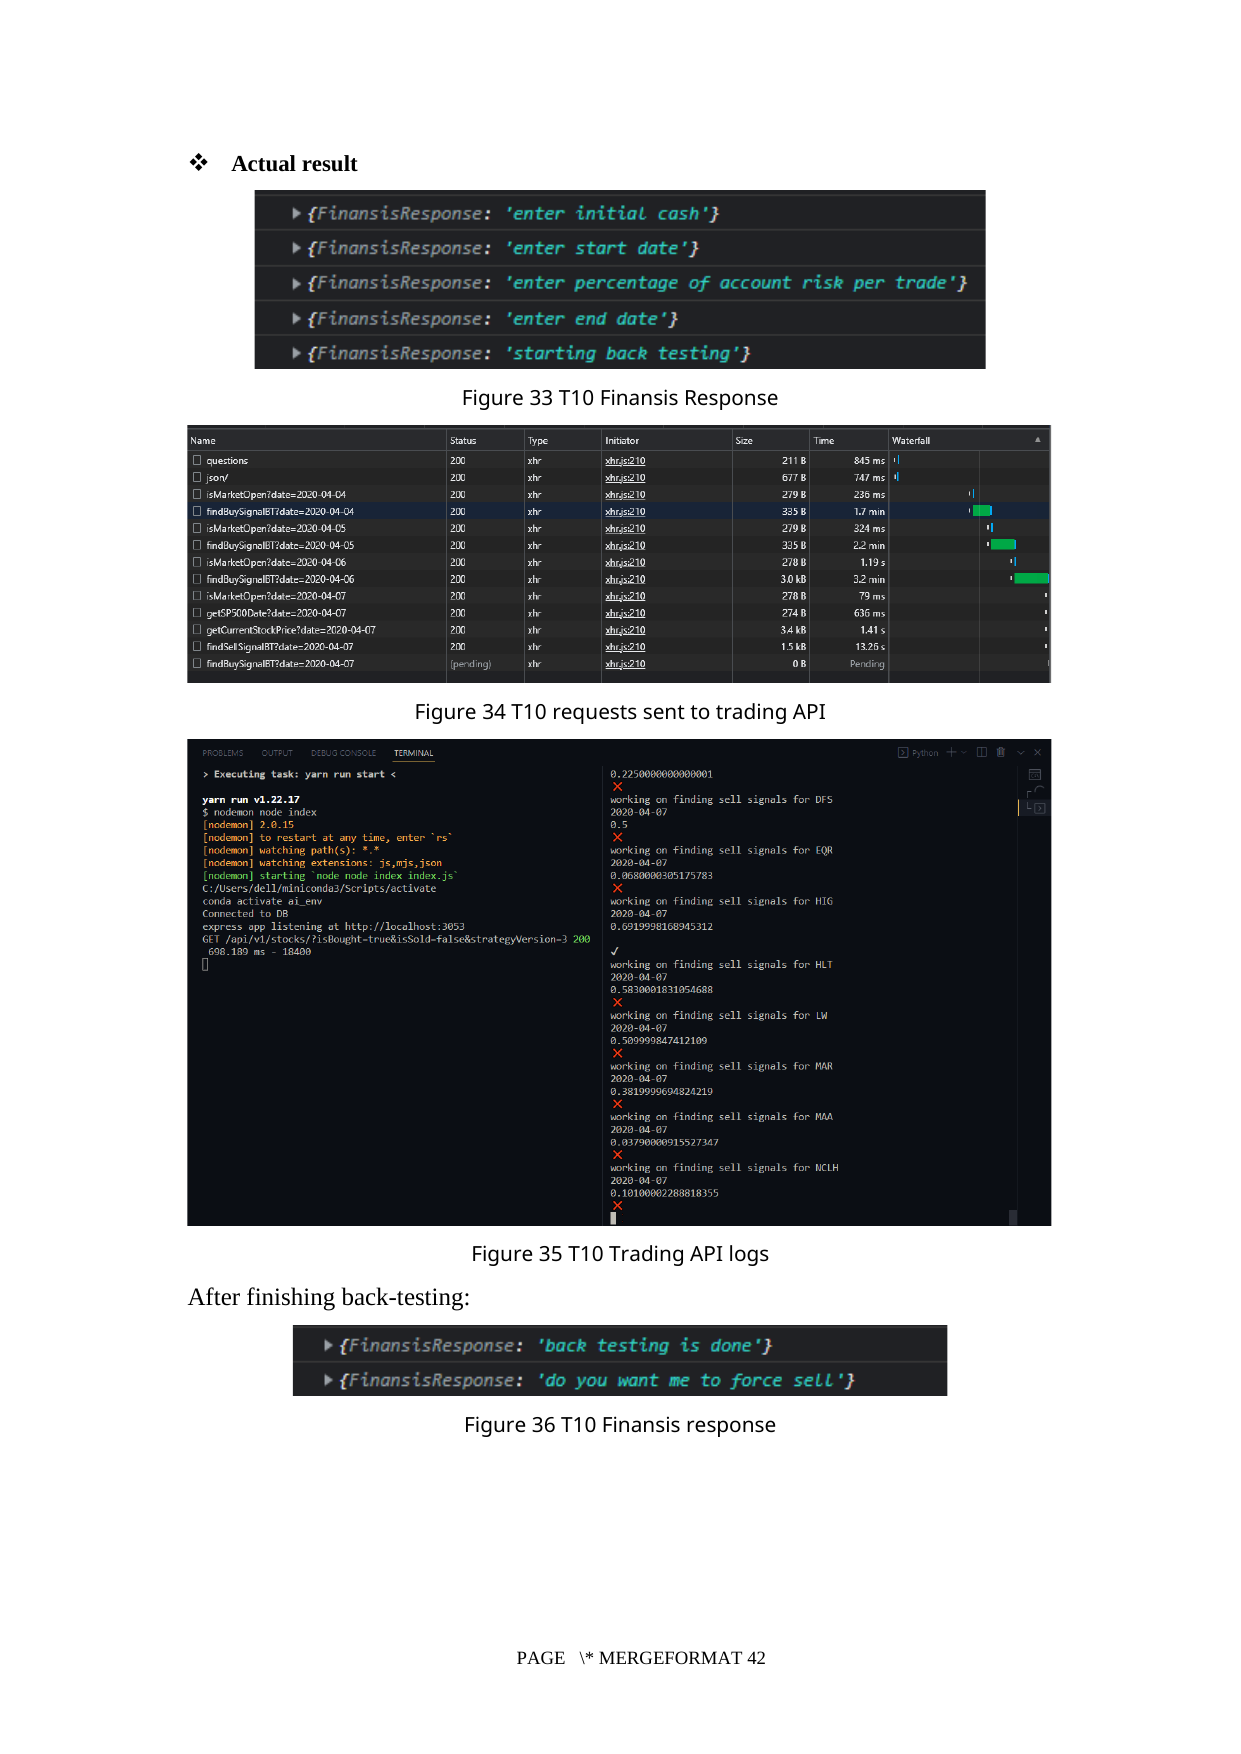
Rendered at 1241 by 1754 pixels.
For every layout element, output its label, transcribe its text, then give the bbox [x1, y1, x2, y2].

text Figure 36 T10 Finansis response [187, 1410, 1053, 1438]
text Figure 33 T10 Finansis Response [187, 383, 1053, 411]
text Figure 34 T10 requests sent to trading API [187, 697, 1053, 726]
list Actual result [187, 150, 1053, 177]
picture [187, 425, 1052, 683]
picture [292, 1325, 948, 1396]
list After finishing back-testing: [187, 1282, 1053, 1311]
text Figure 35 T10 Trading API logs [187, 1239, 1053, 1268]
picture [187, 739, 1052, 1226]
picture [254, 190, 986, 369]
